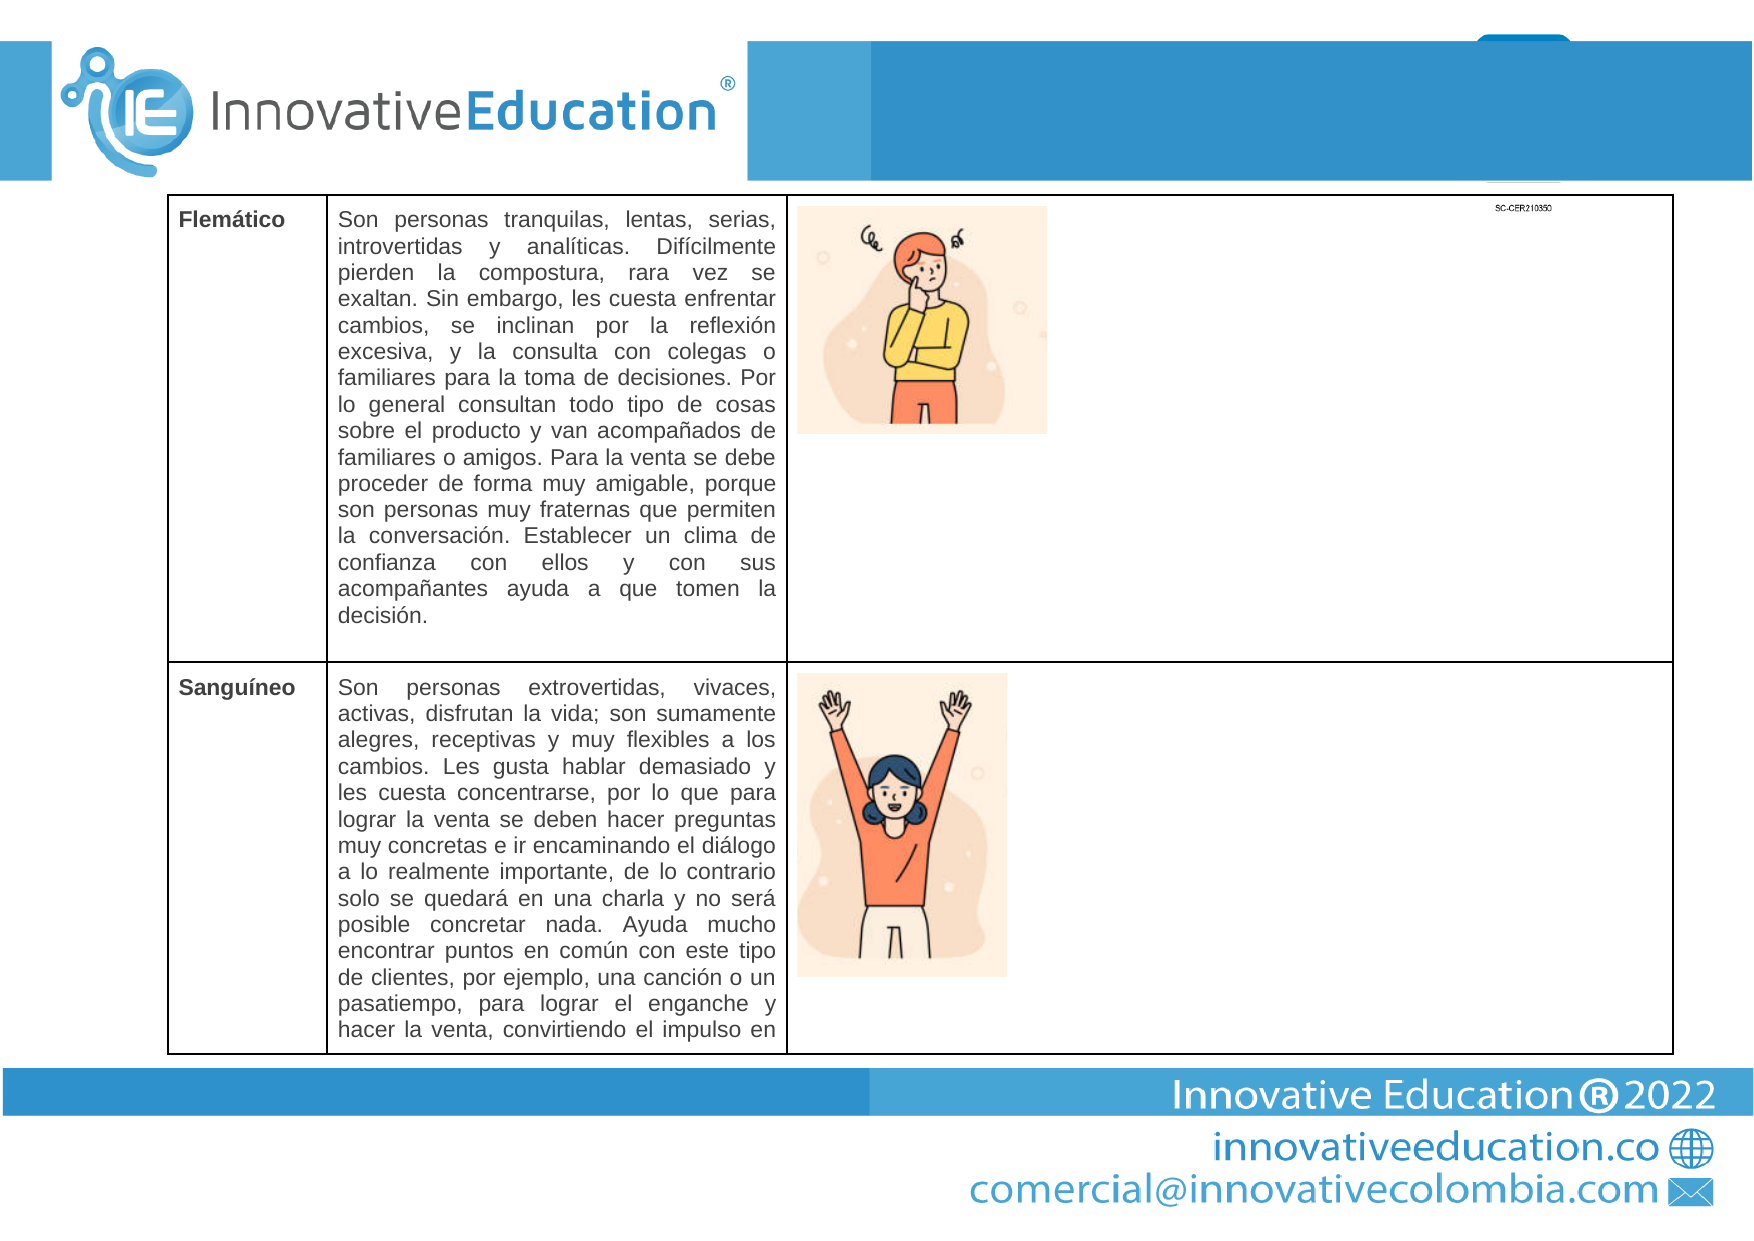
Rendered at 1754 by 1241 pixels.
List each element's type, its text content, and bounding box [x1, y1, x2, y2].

picture [0, 28, 1752, 194]
picture [2, 1067, 1754, 1213]
picture [797, 206, 1048, 434]
table_cell Flemático [169, 196, 326, 661]
table_cell [788, 196, 1672, 661]
table_cell Sanguíneo [169, 663, 326, 1053]
table_cell Son personas tranquilas, lentas, serias, introvertidas y analíticas. Difícilmente pierden la compostura, rara vez se exaltan. Sin embargo, les cuesta enfrentar cambios, se inclinan por la reflexión excesiva, y la consulta con colegas o familiares para la toma de decisiones. Por lo general consultan todo tipo de cosas sobre el producto y van acompañados de familiares o amigos. Para la venta se debe proceder de forma muy amigable, porque son personas muy fraternas que permiten la conversación. Establecer un clima de confianza con ellos y con sus acompañantes ayuda a que tomen la decisión. [328, 196, 786, 661]
picture [797, 673, 1008, 977]
table_cell [788, 663, 1672, 1053]
